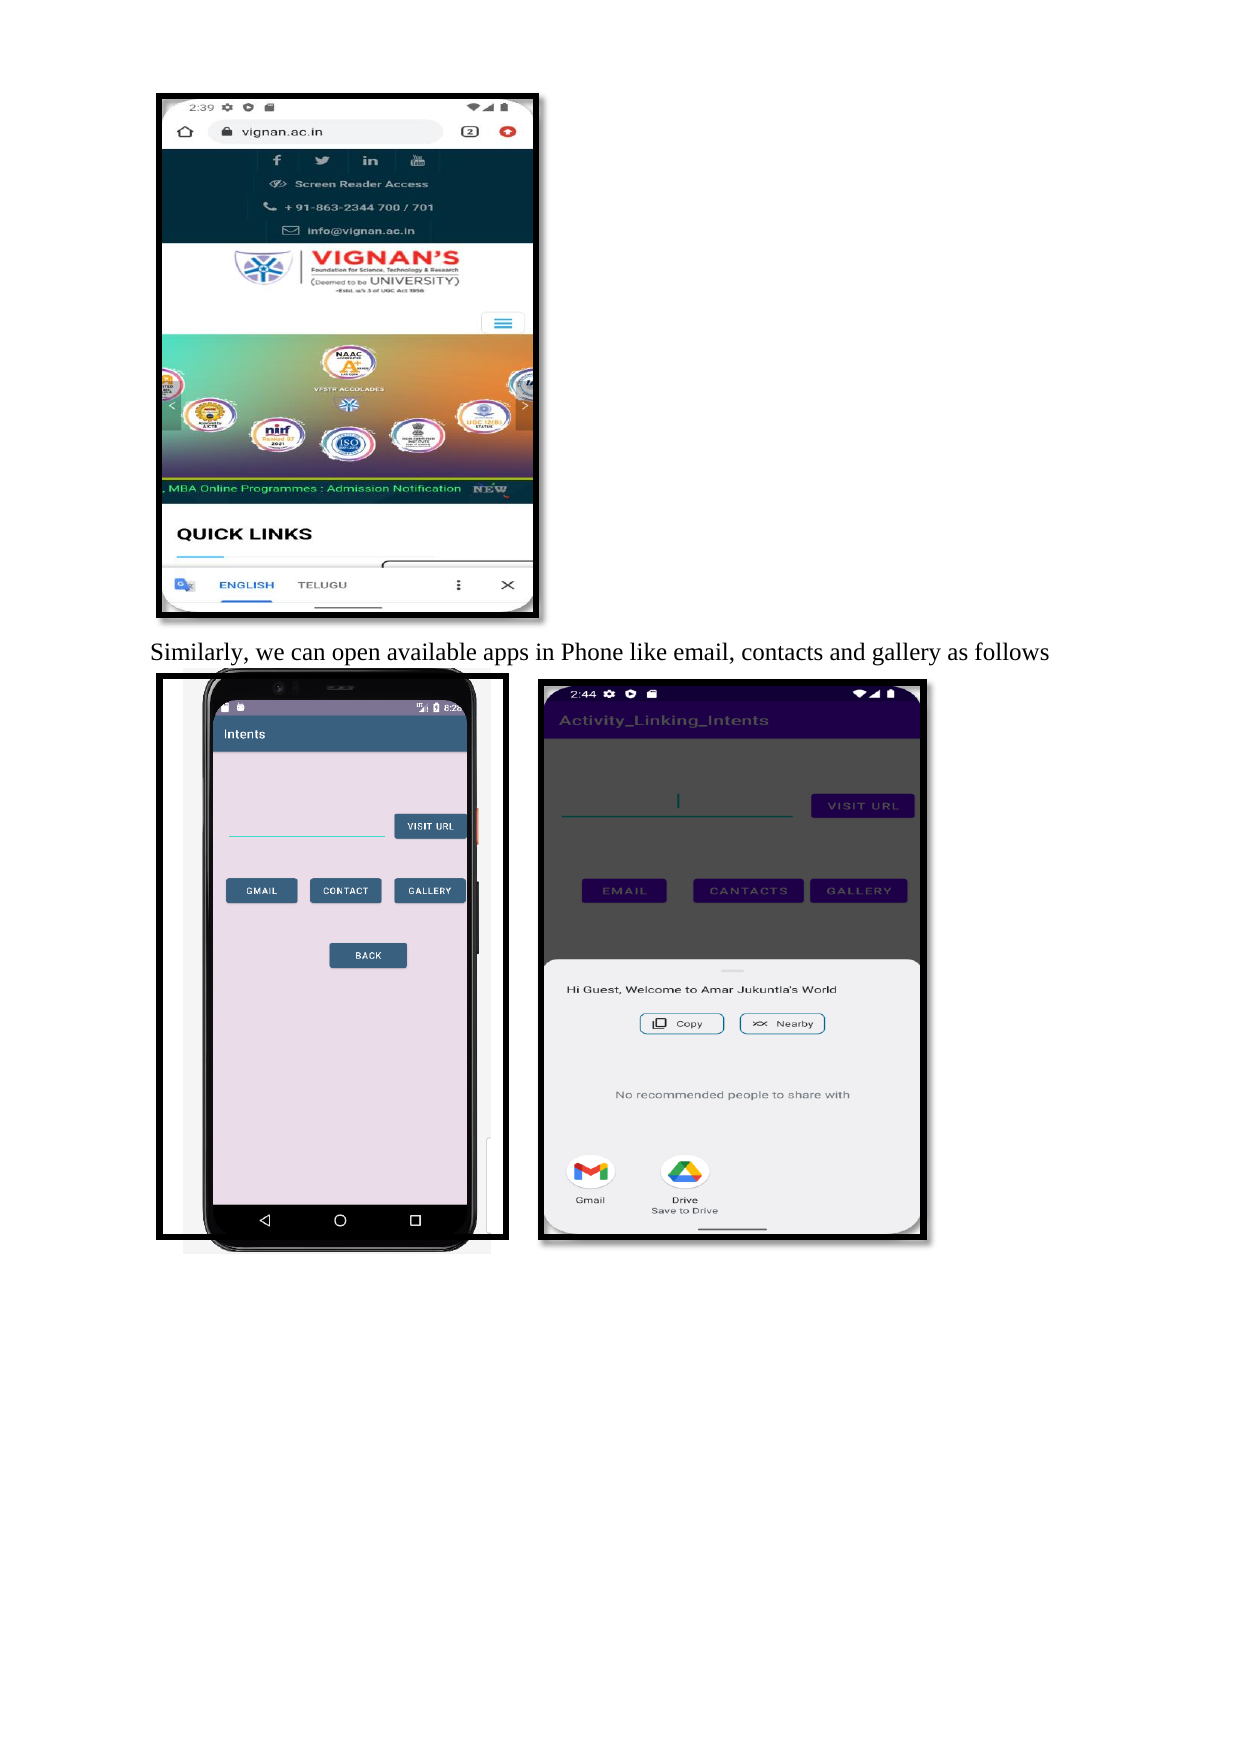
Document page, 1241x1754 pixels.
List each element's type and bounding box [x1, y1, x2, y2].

picture [183, 1240, 491, 1254]
picture [183, 668, 491, 673]
picture [532, 674, 940, 1254]
picture [183, 679, 491, 1234]
picture [151, 88, 553, 632]
